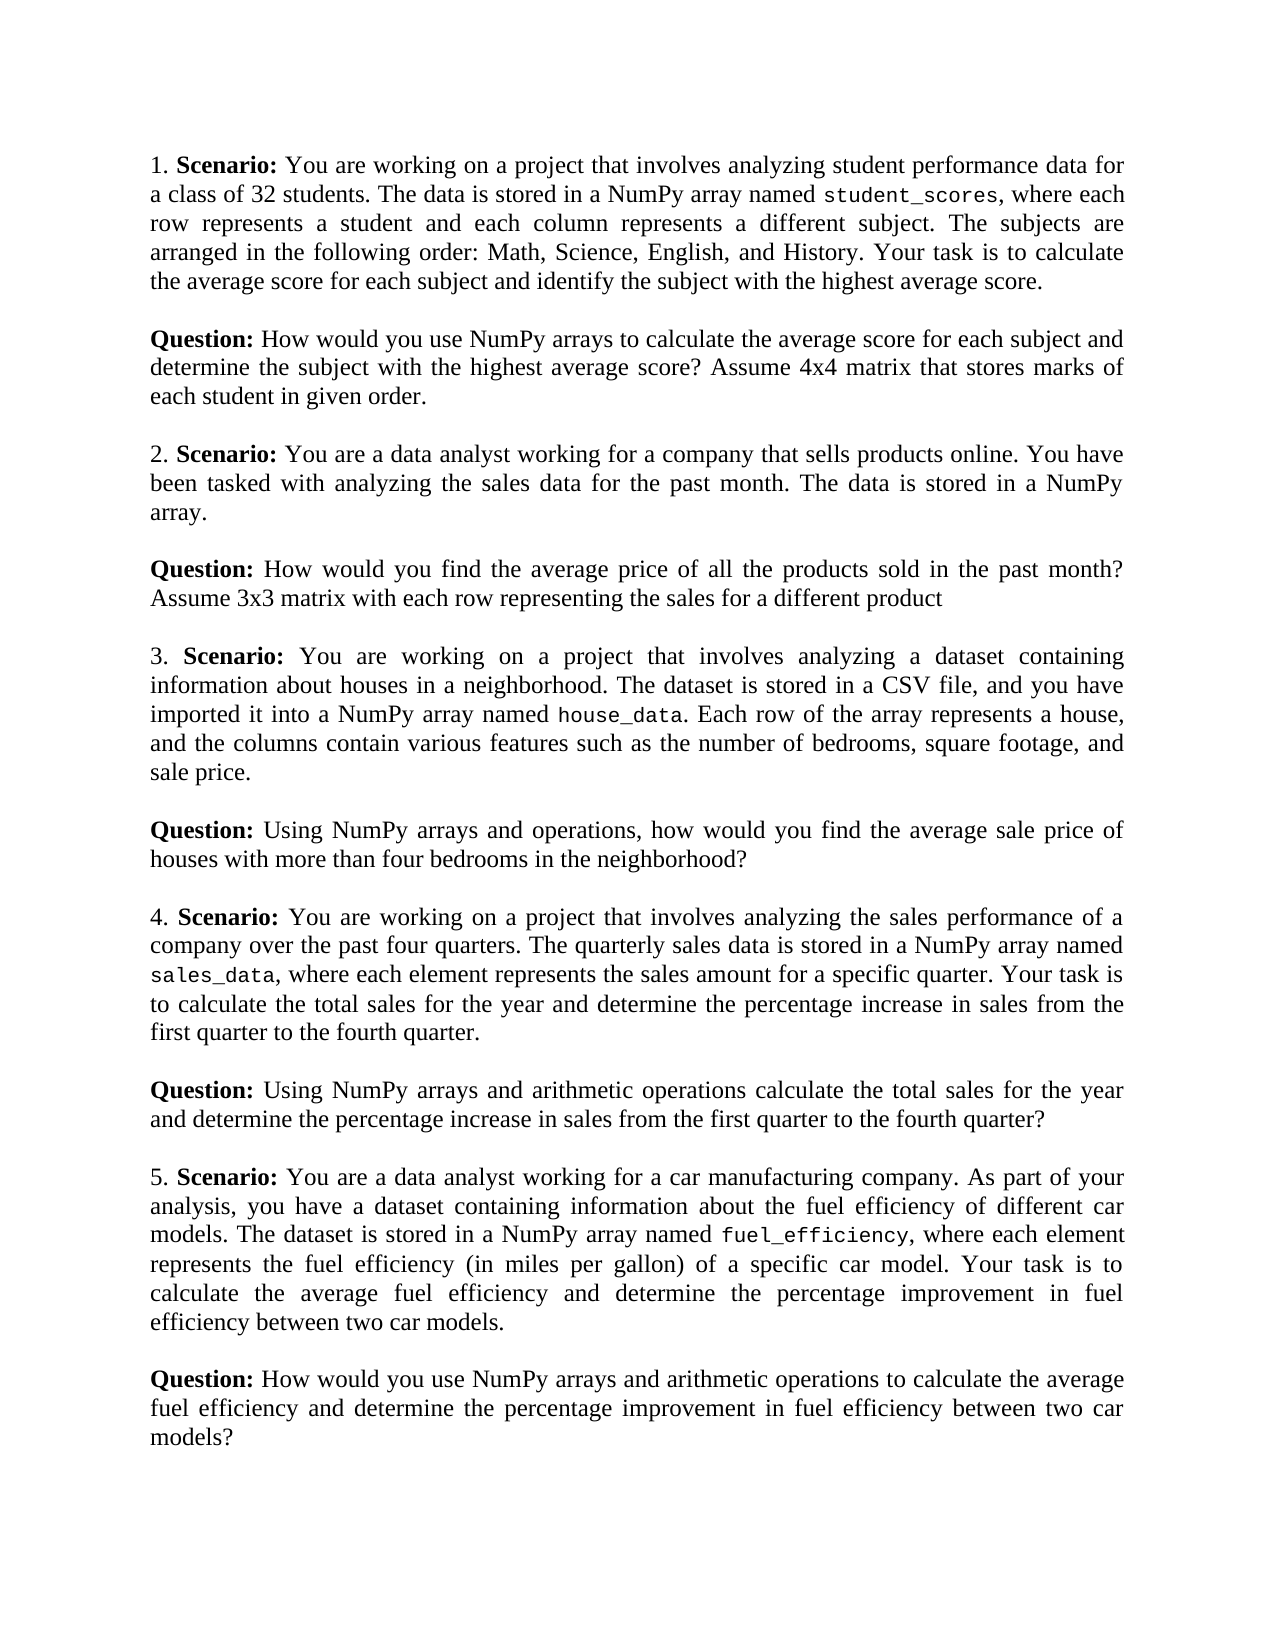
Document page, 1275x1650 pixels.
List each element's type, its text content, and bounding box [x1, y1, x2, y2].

text 3. Scenario: You are working on a project that involves analyzing a dataset containing information about houses in a neighborhood. The dataset is stored in a CSV file, and you have imported it into a NumPy array named house_data. Each row of the array represents a house, and the columns contain various features such as the number of bedrooms, square footage, and sale price. [150, 641, 1125, 786]
text Question: How would you use NumPy arrays to calculate the average score for each subject and determine the subject with the highest average score? Assume 4x4 matrix that stores marks of each student in given order. [150, 324, 1125, 410]
text 2. Scenario: You are a data analyst working for a company that sells products online. You have been tasked with analyzing the sales data for the past month. The data is stored in a NumPy array. [150, 439, 1125, 525]
text 4. Scenario: You are working on a project that involves analyzing the sales performance of a company over the past four quarters. The quarterly sales data is stored in a NumPy array named sales_data, where each element represents the sales amount for a specific quarter. Your task is to calculate the total sales for the year and determine the percentage increase in sales from the first quarter to the fourth quarter. [150, 902, 1125, 1046]
text Question: How would you find the average price of all the products sold in the past month? Assume 3x3 matrix with each row representing the sales for a different product [150, 554, 1125, 612]
text 5. Scenario: You are a data analyst working for a car manufacturing company. As part of your analysis, you have a dataset containing information about the fuel efficiency of different car models. The dataset is stored in a NumPy array named fuel_efficiency, where each element represents the fuel efficiency (in miles per gallon) of a specific car model. Your task is to calculate the average fuel efficiency and determine the percentage improvement in fuel efficiency between two car models. [150, 1162, 1125, 1335]
text 1. Scenario: You are working on a project that involves analyzing student performance data for a class of 32 students. The data is stored in a NumPy array named student_scores, where each row represents a student and each column represents a different subject. The subjects are arranged in the following order: Math, Science, English, and History. Your task is to calculate the average score for each subject and identify the subject with the highest average score. [150, 150, 1125, 294]
text Question: Using NumPy arrays and arithmetic operations calculate the total sales for the year and determine the percentage increase in sales from the first quarter to the fourth quarter? [150, 1075, 1125, 1133]
text Question: Using NumPy arrays and operations, how would you find the average sale price of houses with more than four bedrooms in the neighborhood? [150, 815, 1125, 872]
text Question: How would you use NumPy arrays and arithmetic operations to calculate the average fuel efficiency and determine the percentage improvement in fuel efficiency between two car models? [150, 1364, 1125, 1451]
